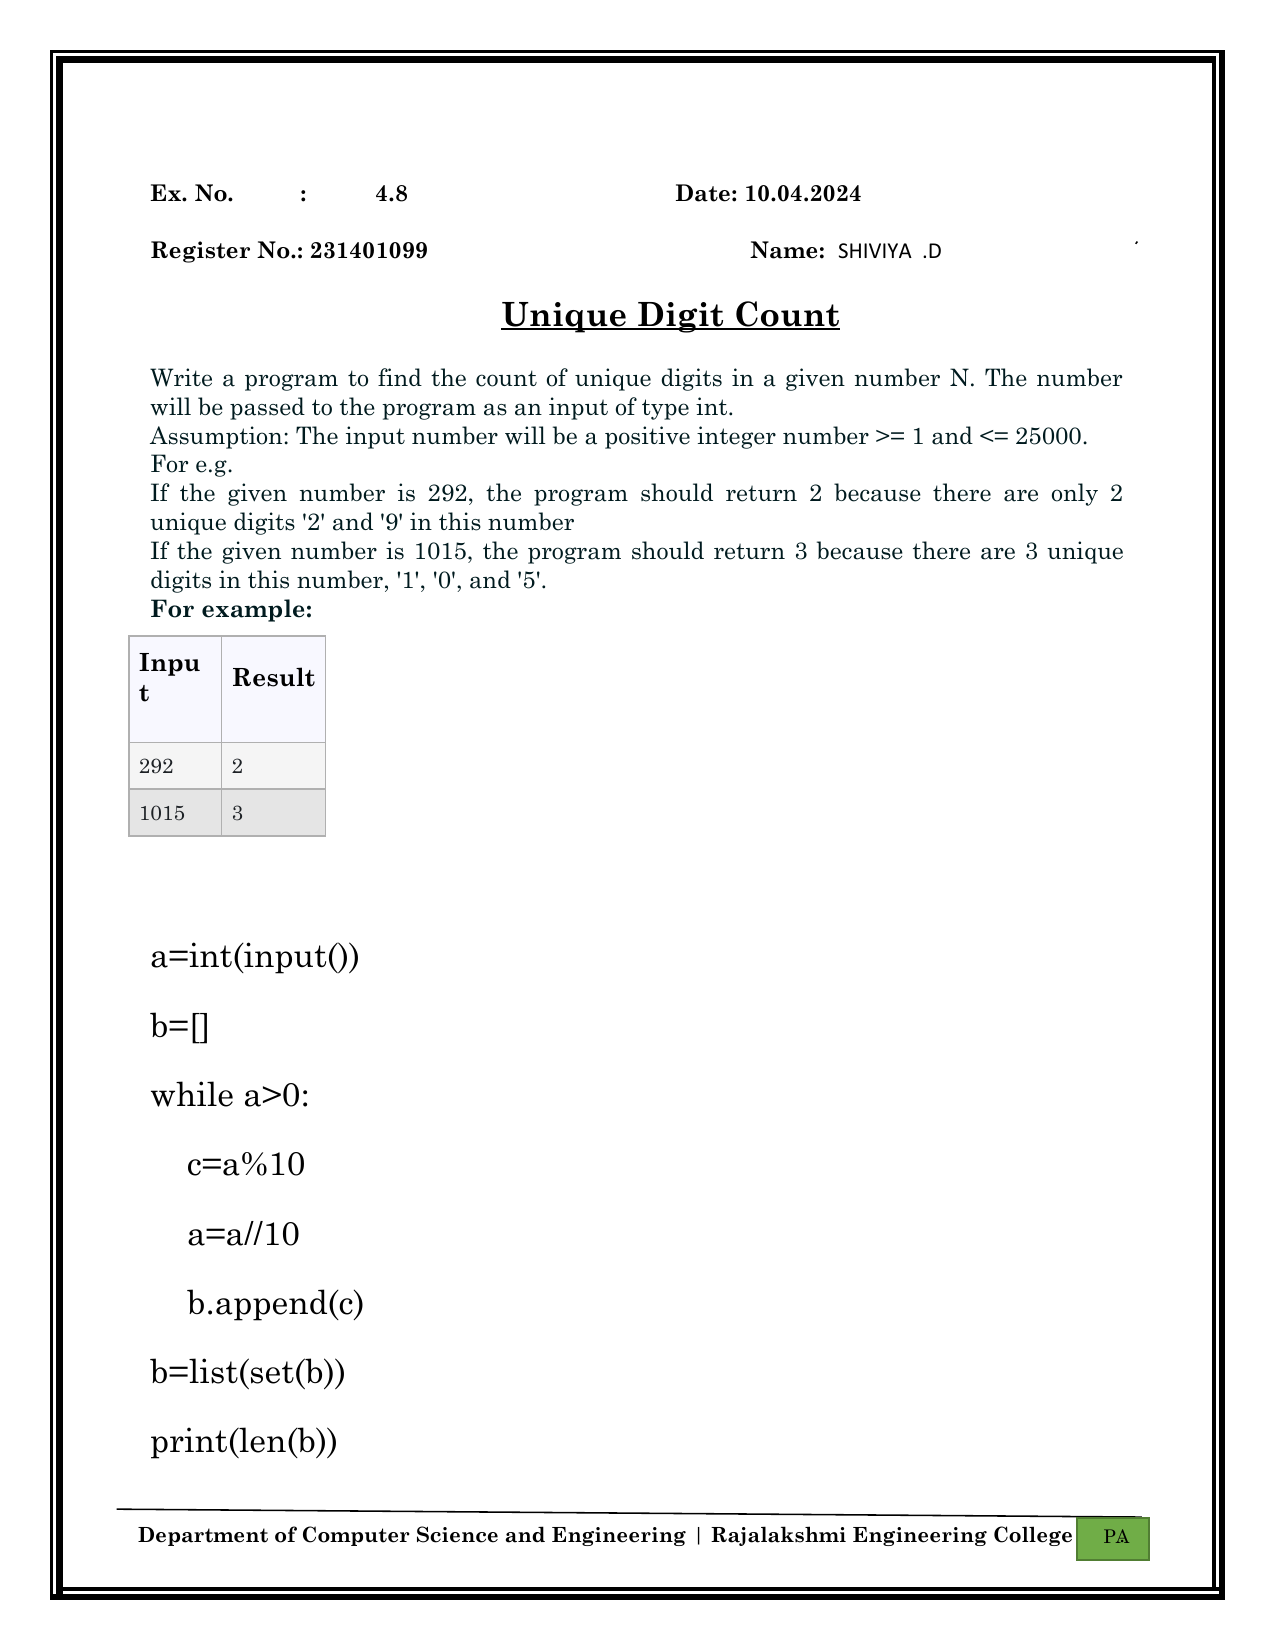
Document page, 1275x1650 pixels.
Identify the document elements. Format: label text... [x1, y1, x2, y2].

text Unique Digit Count [216, 293, 1125, 333]
text print(len(b)) [150, 1420, 1125, 1460]
text Write a program to find the count of unique digits in a given number N. The number will be passed to the program as an input of type int. [150, 363, 1125, 420]
text a=int(input()) [150, 935, 1125, 975]
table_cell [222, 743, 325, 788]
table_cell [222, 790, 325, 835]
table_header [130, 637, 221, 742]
text while a>0: [150, 1073, 1125, 1114]
text If the given number is 1015, the program should return 3 because there are 3 unique digits in this number, '1', '0', and '5'. [150, 536, 1125, 593]
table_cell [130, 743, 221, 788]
text For e.g. [150, 449, 1125, 478]
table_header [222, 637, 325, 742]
text b.append(c) [150, 1281, 1125, 1321]
text b=[] [150, 1004, 1125, 1044]
text a=a//10 [150, 1212, 1125, 1252]
text If the given number is 292, the program should return 2 because there are only 2 unique digits '2' and '9' in this number [150, 478, 1125, 536]
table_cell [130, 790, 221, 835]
text Register No.: 231401099 Name: SHIVIYA .D [150, 236, 1125, 264]
text c=a%10 [150, 1143, 1125, 1183]
text b=list(set(b)) [150, 1351, 1125, 1391]
text Assumption: The input number will be a positive integer number >= 1 and <= 25000. [150, 420, 1125, 449]
text Ex. No. : 4.8 Date: 10.04.2024 [150, 179, 1125, 207]
text For example: [150, 593, 1125, 622]
